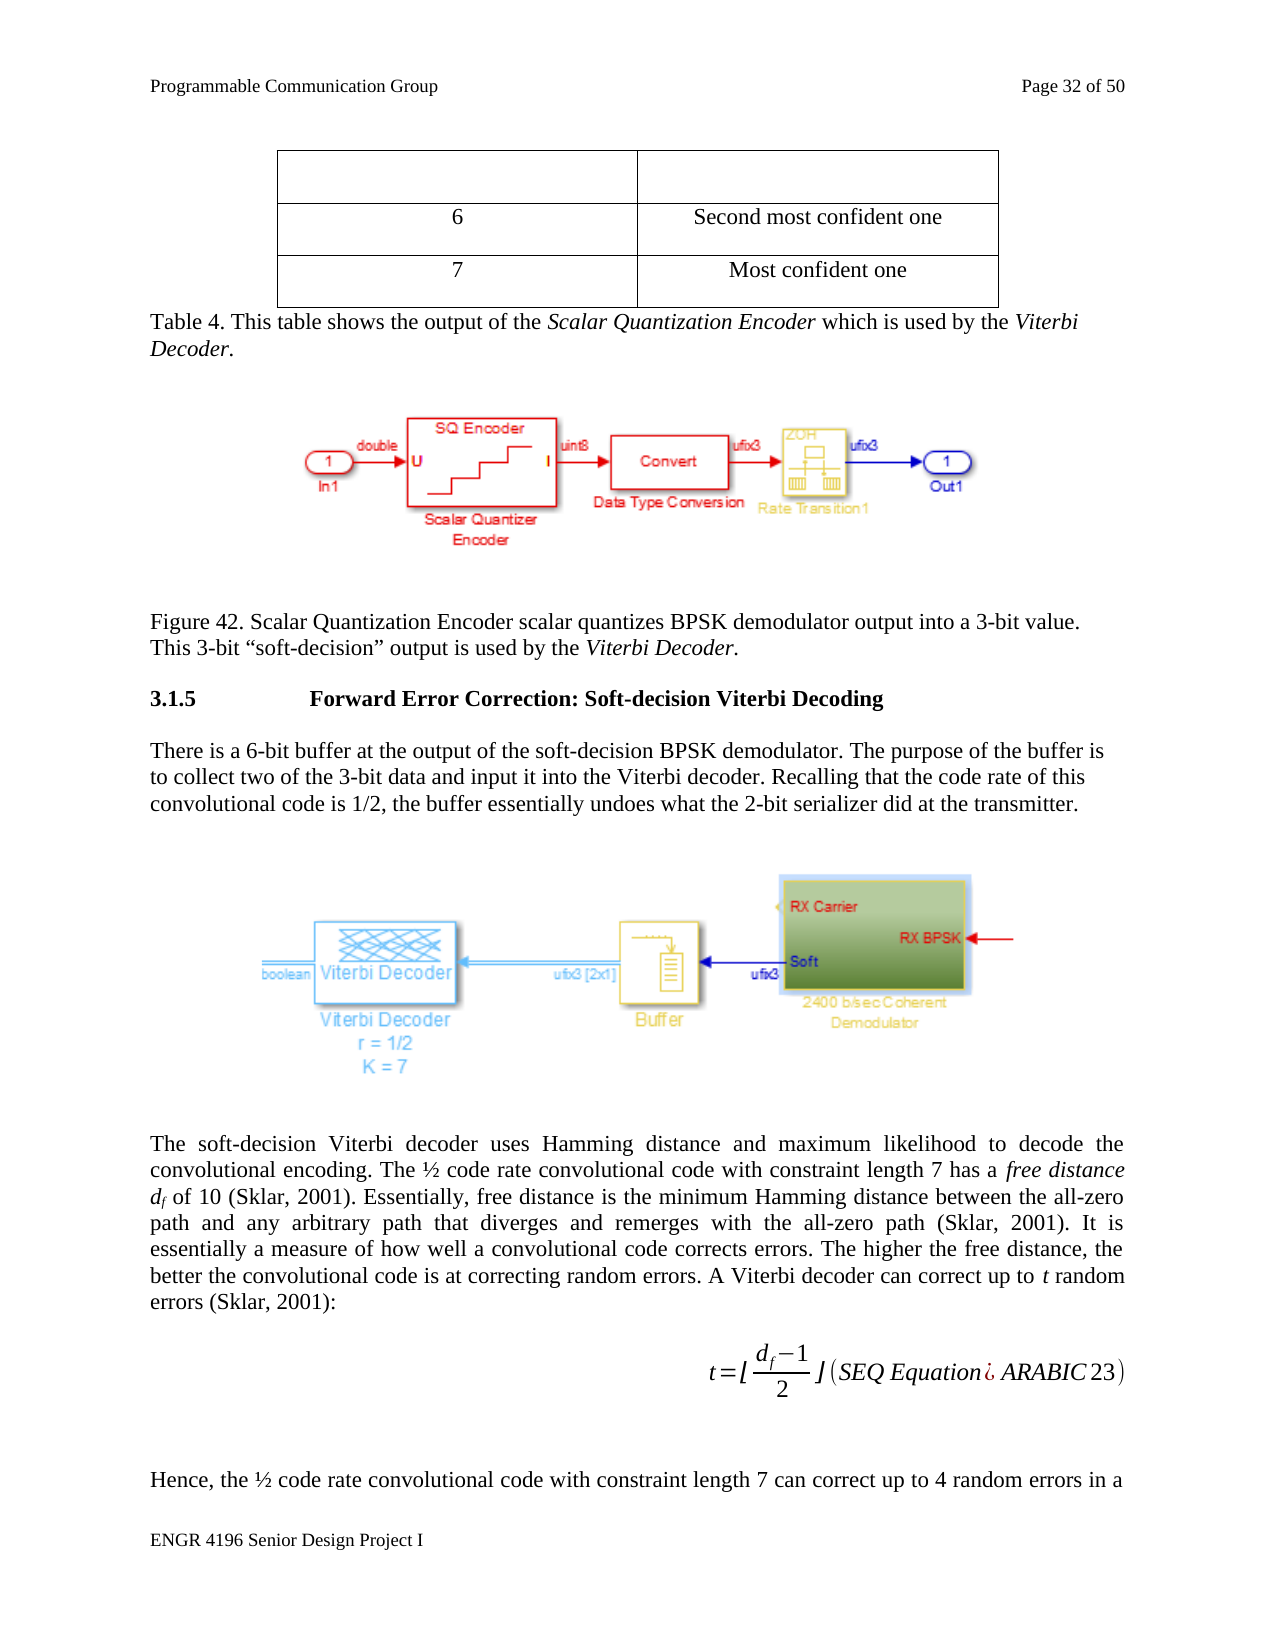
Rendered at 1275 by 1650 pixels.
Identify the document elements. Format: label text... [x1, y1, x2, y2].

table_cell 5 [278, 151, 637, 202]
table_cell 7 [278, 256, 637, 307]
text The soft-decision Viterbi decoder uses Hamming distance and maximum likelihood to decode the convolutional encoding. The ½ code rate convolutional code with constraint length 7 has a free distance df of 10 (Sklar, 2001). Essentially, free distance is the minimum Hamming distance between the all-zero path and any arbitrary path that diverges and remerges with the all-zero path (Sklar, 2001). It is essentially a measure of how well a convolutional code corrects errors. The higher the free distance, the better the convolutional code is at correcting random errors. A Viterbi decoder can correct up to t random errors (Sklar, 2001): [150, 1130, 1125, 1314]
picture [261, 841, 1014, 1105]
table_cell Most confident one [638, 256, 998, 307]
subtitle 3.1.5 Forward Error Correction: Soft-decision Viterbi Decoding [150, 686, 1125, 712]
table_cell Second most confident one [638, 204, 998, 255]
text Figure 42. Scalar Quantization Encoder scalar quantizes BPSK demodulator output into a 3-bit value. This 3-bit “soft-decision” output is used by the Viterbi Decoder. [150, 608, 1125, 661]
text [150, 1466, 1125, 1492]
picture [282, 386, 993, 583]
table_cell 6 [278, 204, 637, 255]
text There is a 6-bit buffer at the output of the soft-decision BPSK demodulator. The purpose of the buffer is to collect two of the 3-bit data and input it into the Viterbi decoder. Recalling that the code rate of this convolutional code is 1/2, the buffer essentially undoes what the 2-bit serializer did at the transmitter. [150, 737, 1125, 816]
text Table 4. This table shows the output of the Scalar Quantization Encoder which is used by the Viterbi Decoder. [150, 308, 1125, 361]
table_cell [638, 151, 998, 202]
